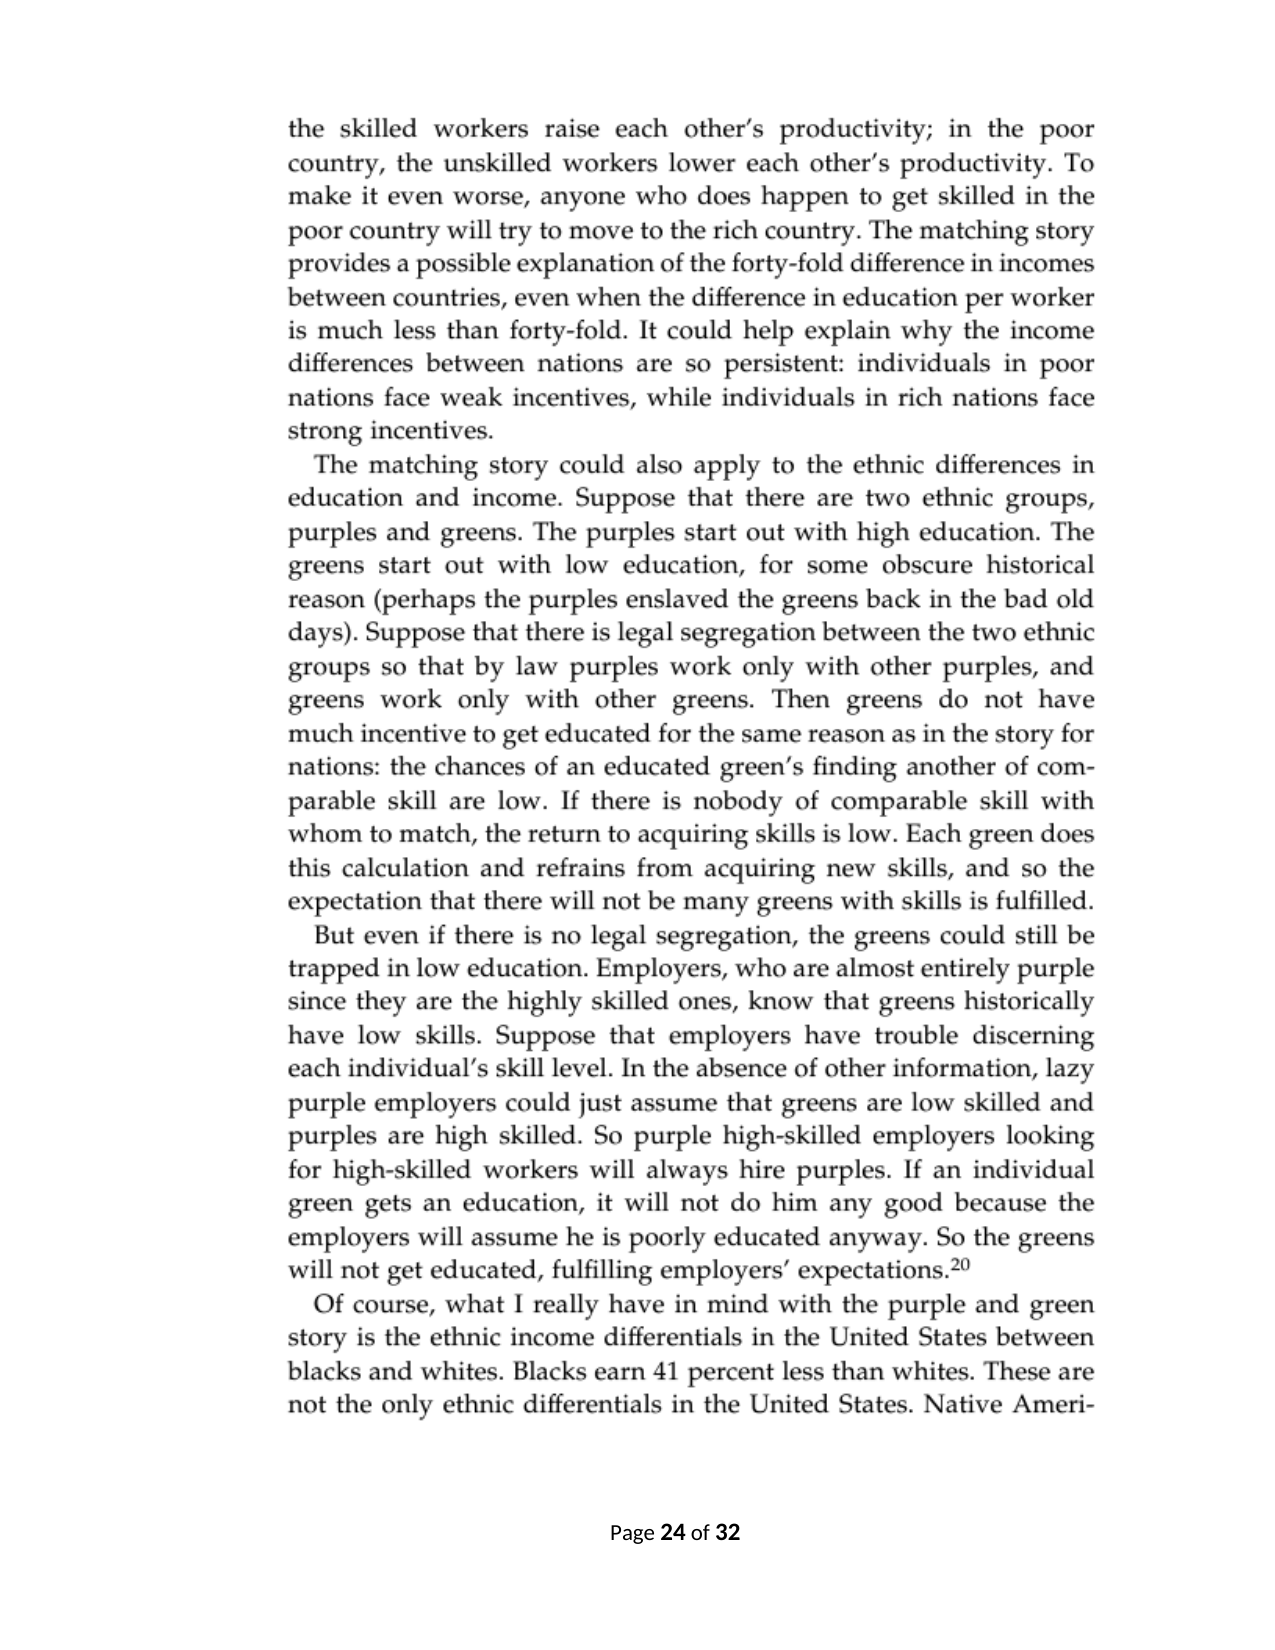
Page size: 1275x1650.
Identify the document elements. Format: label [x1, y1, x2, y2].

picture [281, 112, 1107, 1433]
